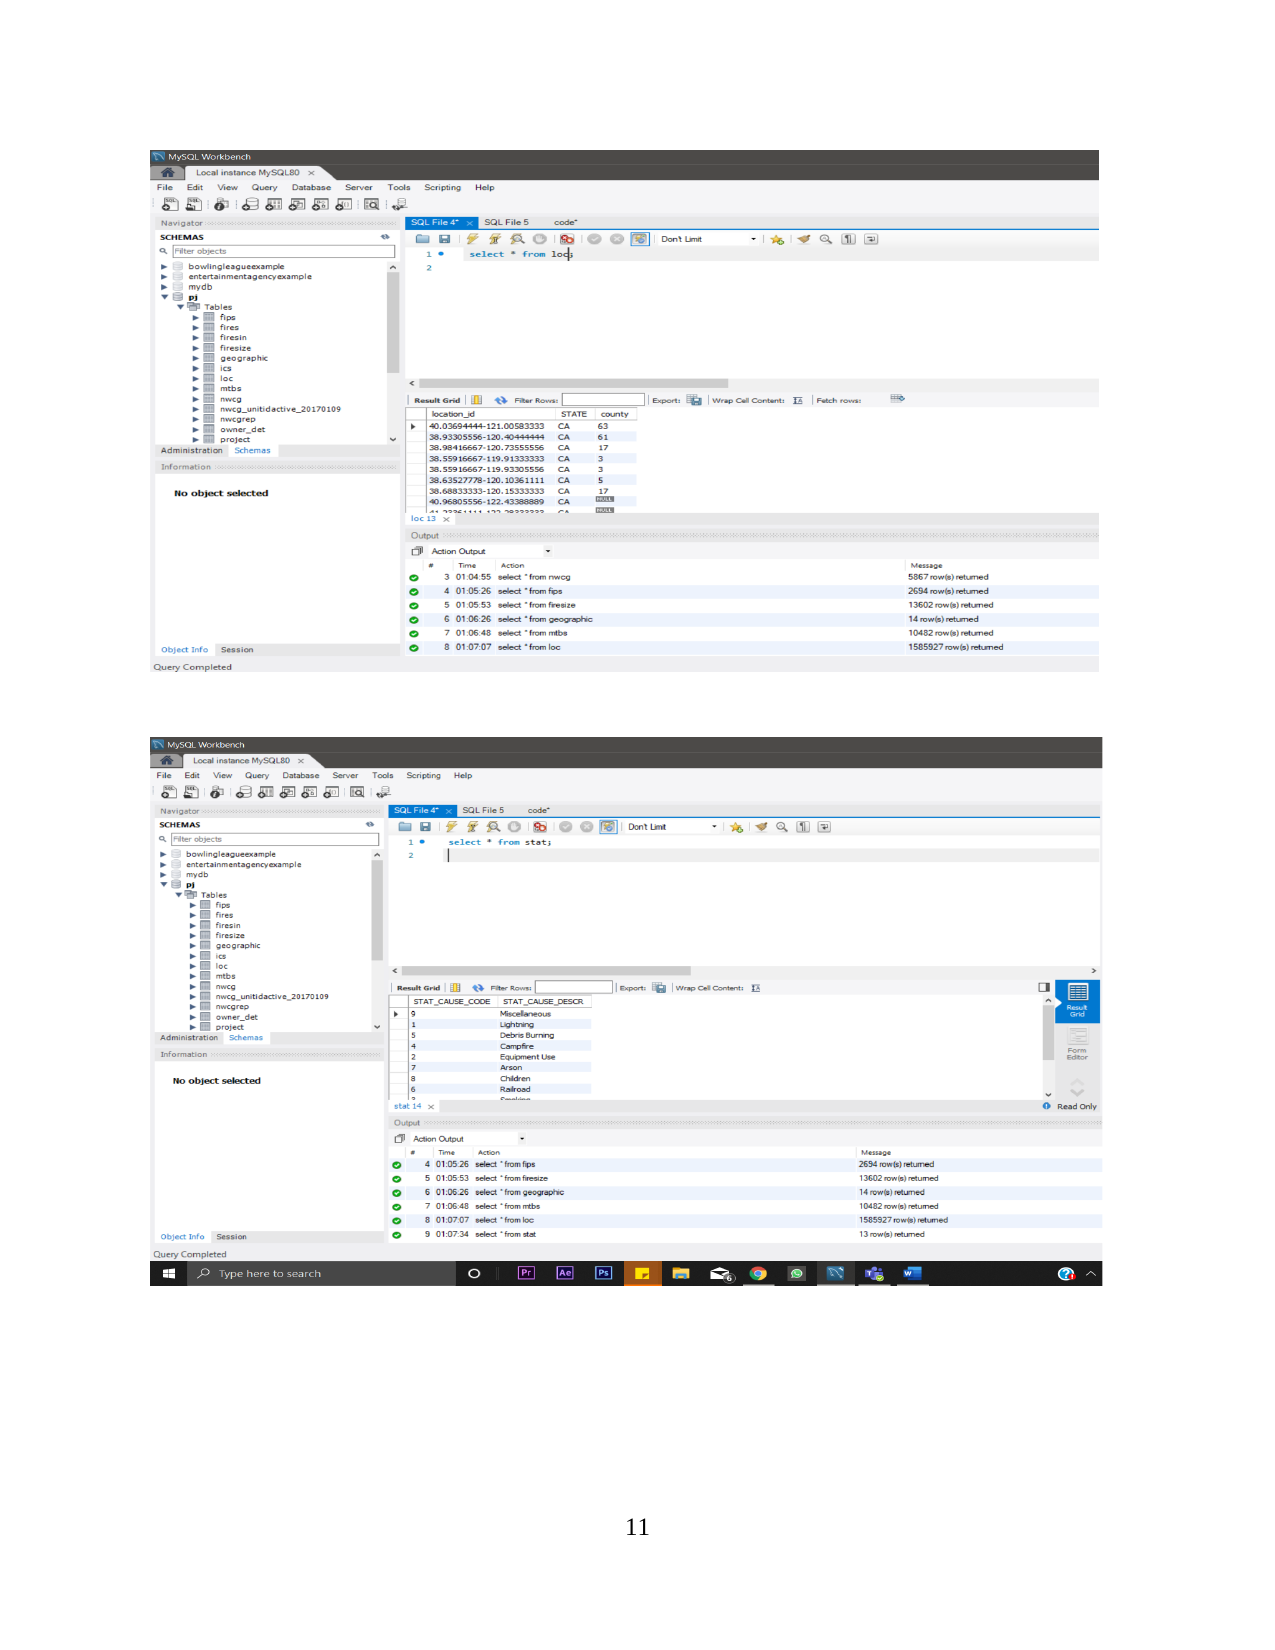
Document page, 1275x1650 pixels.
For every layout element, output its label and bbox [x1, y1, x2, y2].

picture [150, 150, 1099, 672]
picture [150, 737, 1103, 1286]
